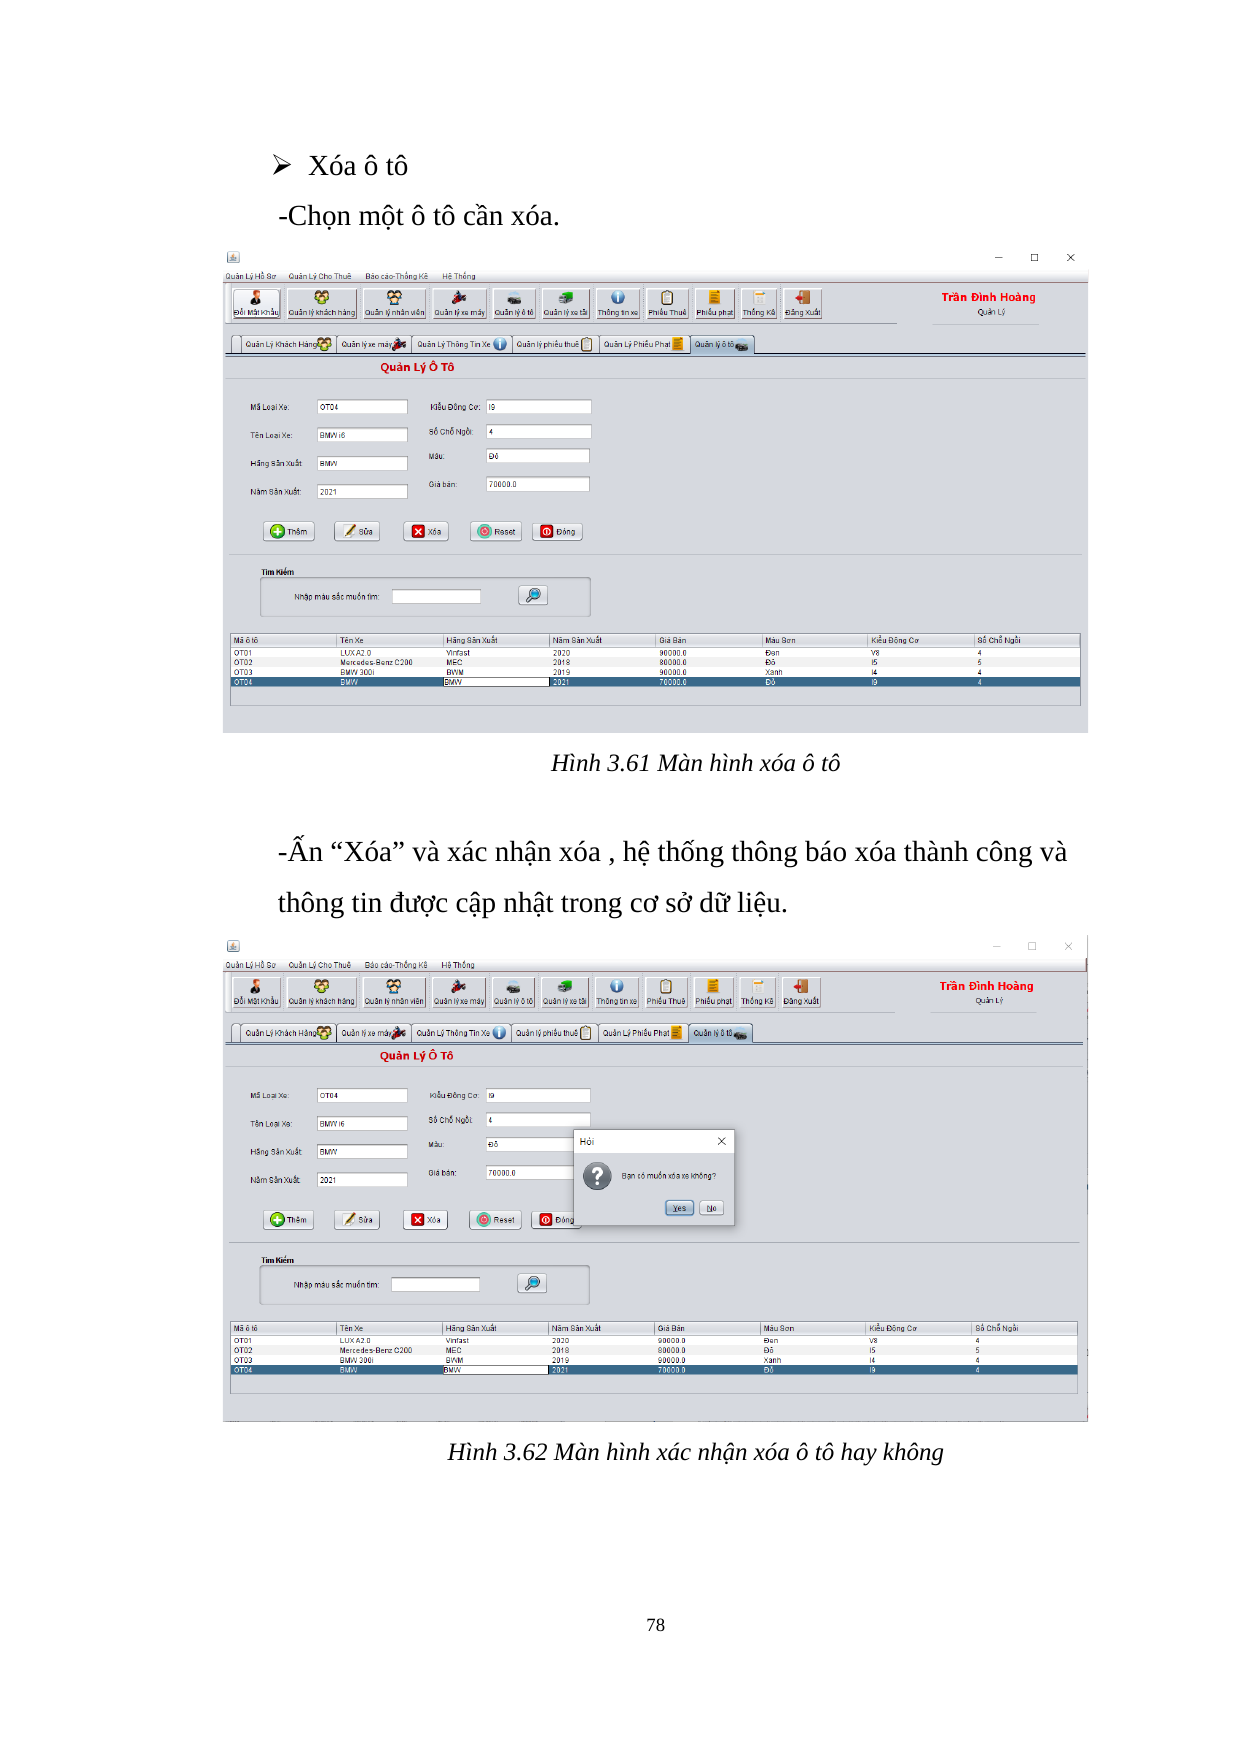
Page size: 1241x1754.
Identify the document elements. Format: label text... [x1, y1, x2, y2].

text -Ấn “Xóa” và xác nhận xóa , hệ thống thông báo xóa thành công và thông tin được cập nhật trong cơ sở dữ liệu. [278, 834, 1122, 918]
list Hình 3.62 Màn hình xác nhận xóa ô tô hay không [196, 1437, 1122, 1466]
list Hình 3.61 Màn hình xóa ô tô [196, 748, 1122, 777]
list Xóa ô tô [270, 148, 1122, 181]
picture [222, 935, 1089, 1422]
text -Chọn một ô tô cần xóa. [264, 198, 1122, 232]
picture [222, 248, 1089, 733]
